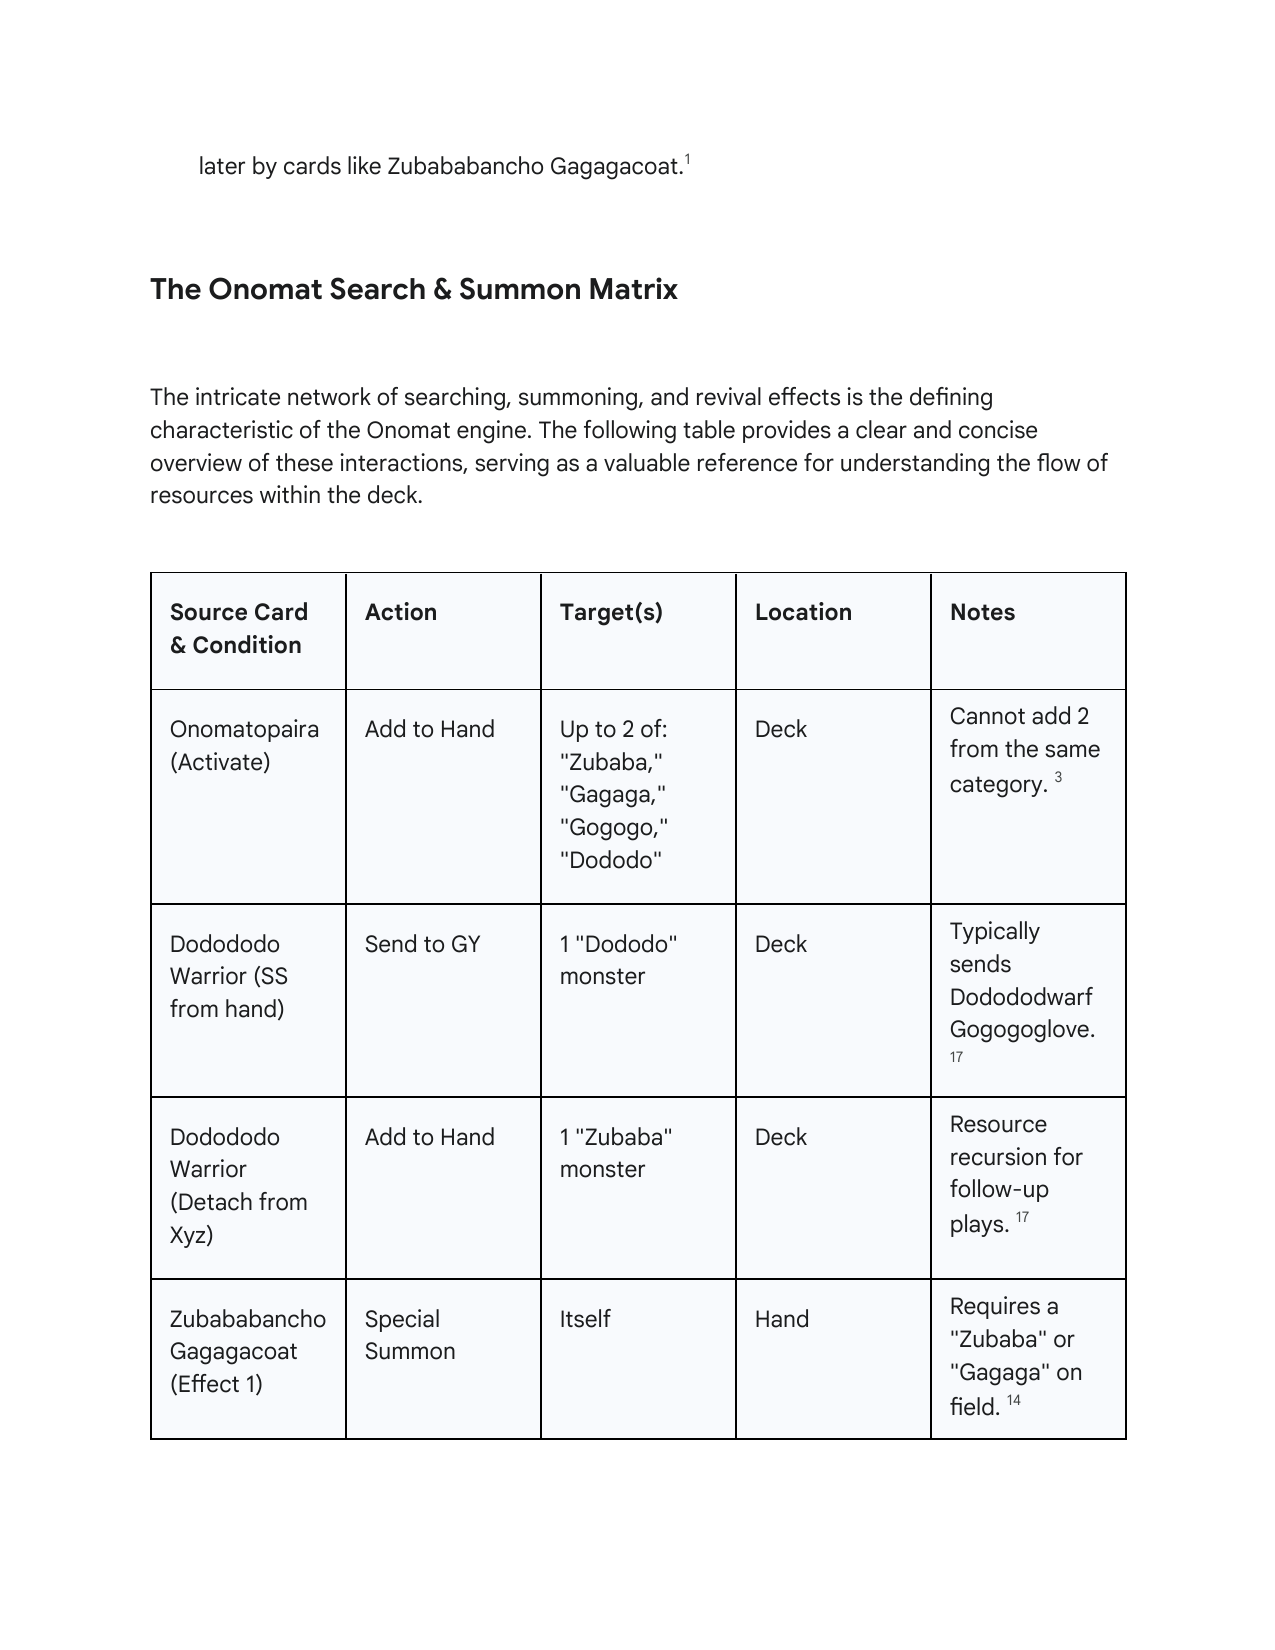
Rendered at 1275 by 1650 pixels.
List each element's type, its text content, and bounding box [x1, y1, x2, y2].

table_header Source Card & Condition [152, 573, 346, 688]
table_cell Deck [737, 690, 930, 903]
table_header Target(s) [542, 573, 736, 688]
table_cell Send to GY [347, 905, 540, 1096]
table_cell Requires a "Zubaba" or "Gagaga" on field. 14 [932, 1280, 1125, 1438]
table_cell Typically sends Dodododwarf Gogogoglove. 17 [932, 905, 1125, 1096]
table_cell Itself [542, 1280, 735, 1438]
table_cell Hand [737, 1280, 930, 1438]
table_cell Special Summon [347, 1280, 540, 1438]
table_cell Zubababancho Gagagacoat (Effect 1) [152, 1280, 345, 1438]
table_cell 1 "Zubaba" monster [542, 1098, 735, 1278]
table_cell Deck [737, 905, 930, 1096]
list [161, 150, 1125, 181]
table_header Notes [932, 573, 1125, 688]
table_cell Deck [737, 1098, 930, 1278]
table_cell Onomatopaira (Activate) [152, 690, 345, 903]
table_header Action [347, 573, 541, 688]
text The intricate network of searching, summoning, and revival effects is the defining characteristic of the Onomat engine. The following table provides a clear and concise overview of these interactions, serving as a valuable reference for understanding the flow of resources within the deck. [150, 383, 1125, 510]
table_cell Add to Hand [347, 690, 540, 903]
table_cell Cannot add 2 from the same category. 3 [932, 690, 1125, 903]
table_cell Resource recursion for follow-up plays. 17 [932, 1098, 1125, 1278]
table_header Location [737, 573, 931, 688]
subtitle The Onomat Search & Summon Matrix [150, 271, 1125, 308]
table_cell Add to Hand [347, 1098, 540, 1278]
table_cell Up to 2 of: "Zubaba," "Gagaga," "Gogogo," "Dododo" [542, 690, 735, 903]
table_cell Dodododo Warrior (Detach from Xyz) [152, 1098, 345, 1278]
table_cell 1 "Dododo" monster [542, 905, 735, 1096]
table_cell Dodododo Warrior (SS from hand) [152, 905, 345, 1096]
